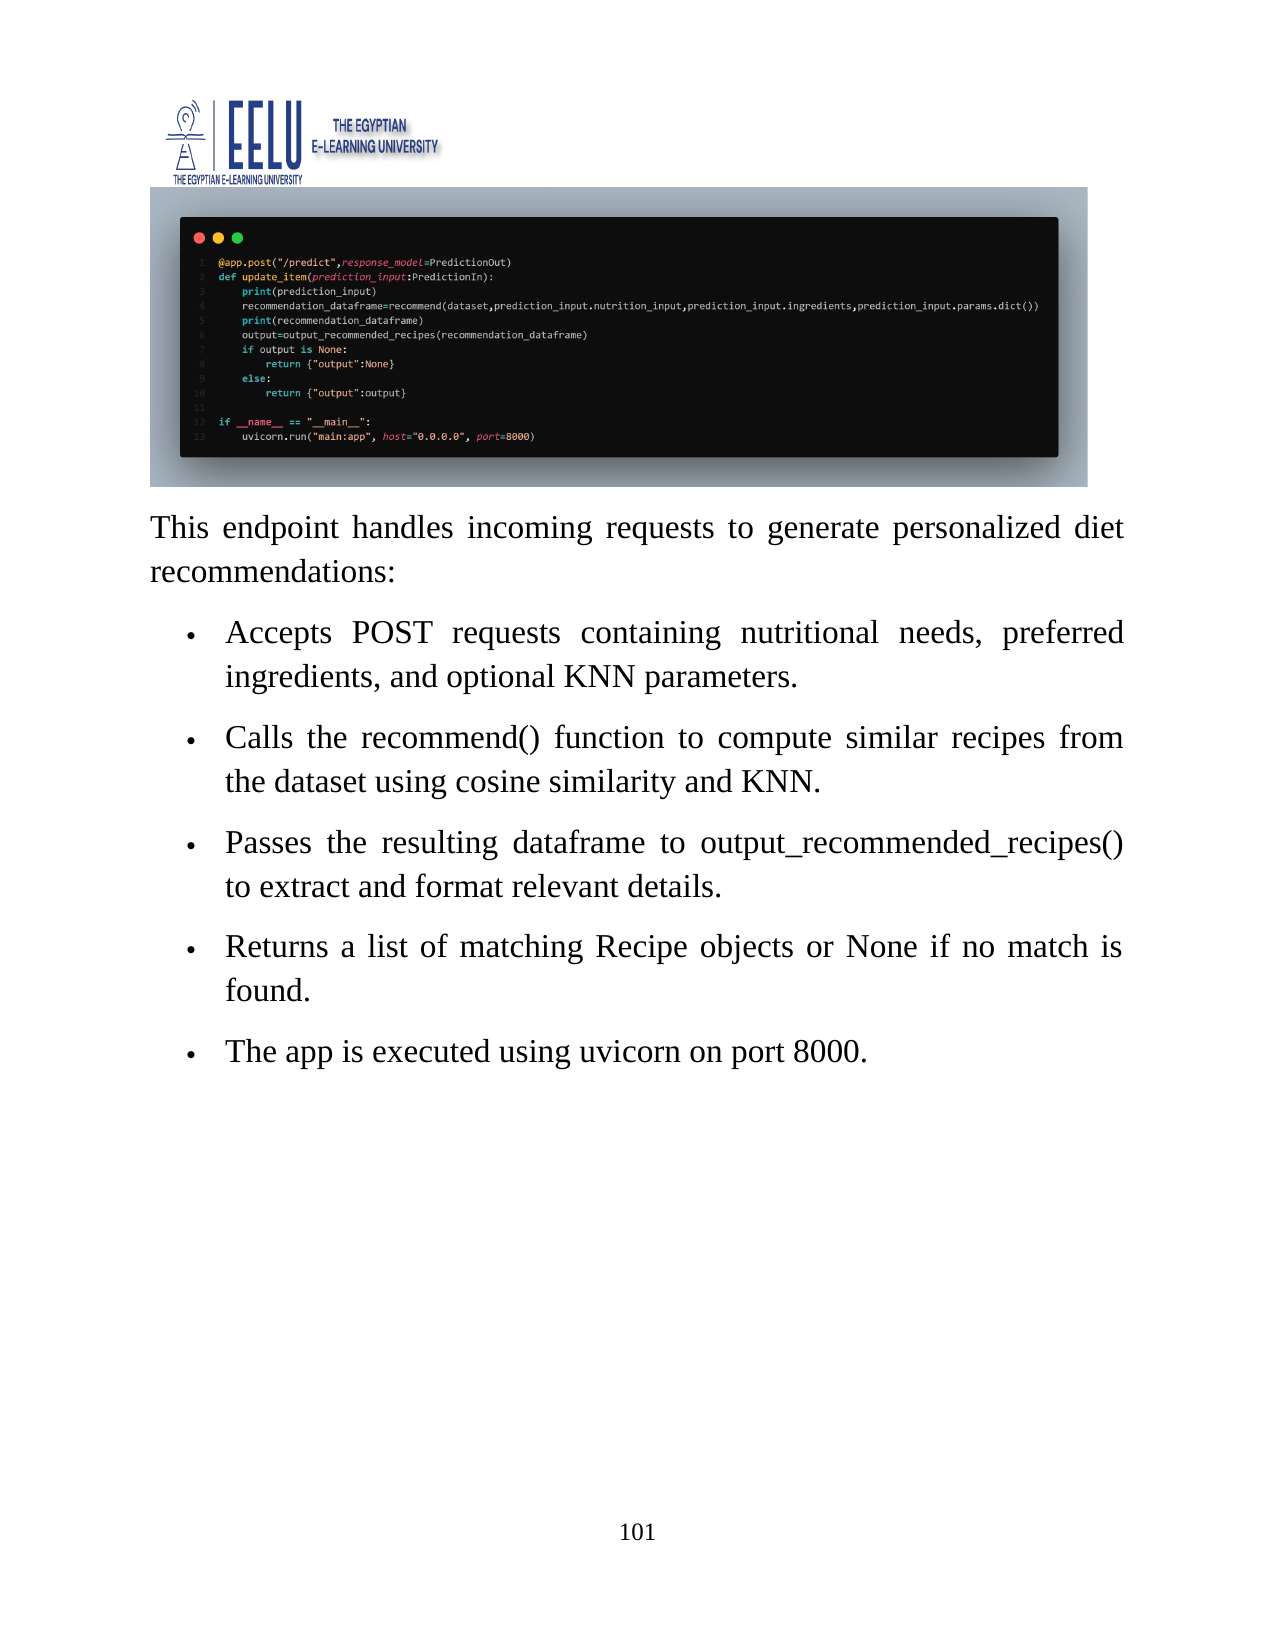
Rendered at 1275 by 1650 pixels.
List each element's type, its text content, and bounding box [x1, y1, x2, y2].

picture [150, 75, 1088, 487]
list Accepts POST requests containing nutritional needs, preferred ingredients, and optional KNN parameters. [187, 612, 1125, 695]
list Passes the resulting dataframe to output_recommended_recipes() to extract and format relevant details. [187, 822, 1125, 904]
list The app is executed using uvicorn on port 8000. [187, 1031, 1125, 1070]
text This endpoint handles incoming requests to generate personalized diet recommendations: [150, 507, 1125, 590]
list Returns a list of matching Recipe objects or None if no match is found. [187, 927, 1125, 1009]
list Calls the recommend() function to compute similar recipes from the dataset using cosine similarity and KNN. [187, 717, 1125, 799]
